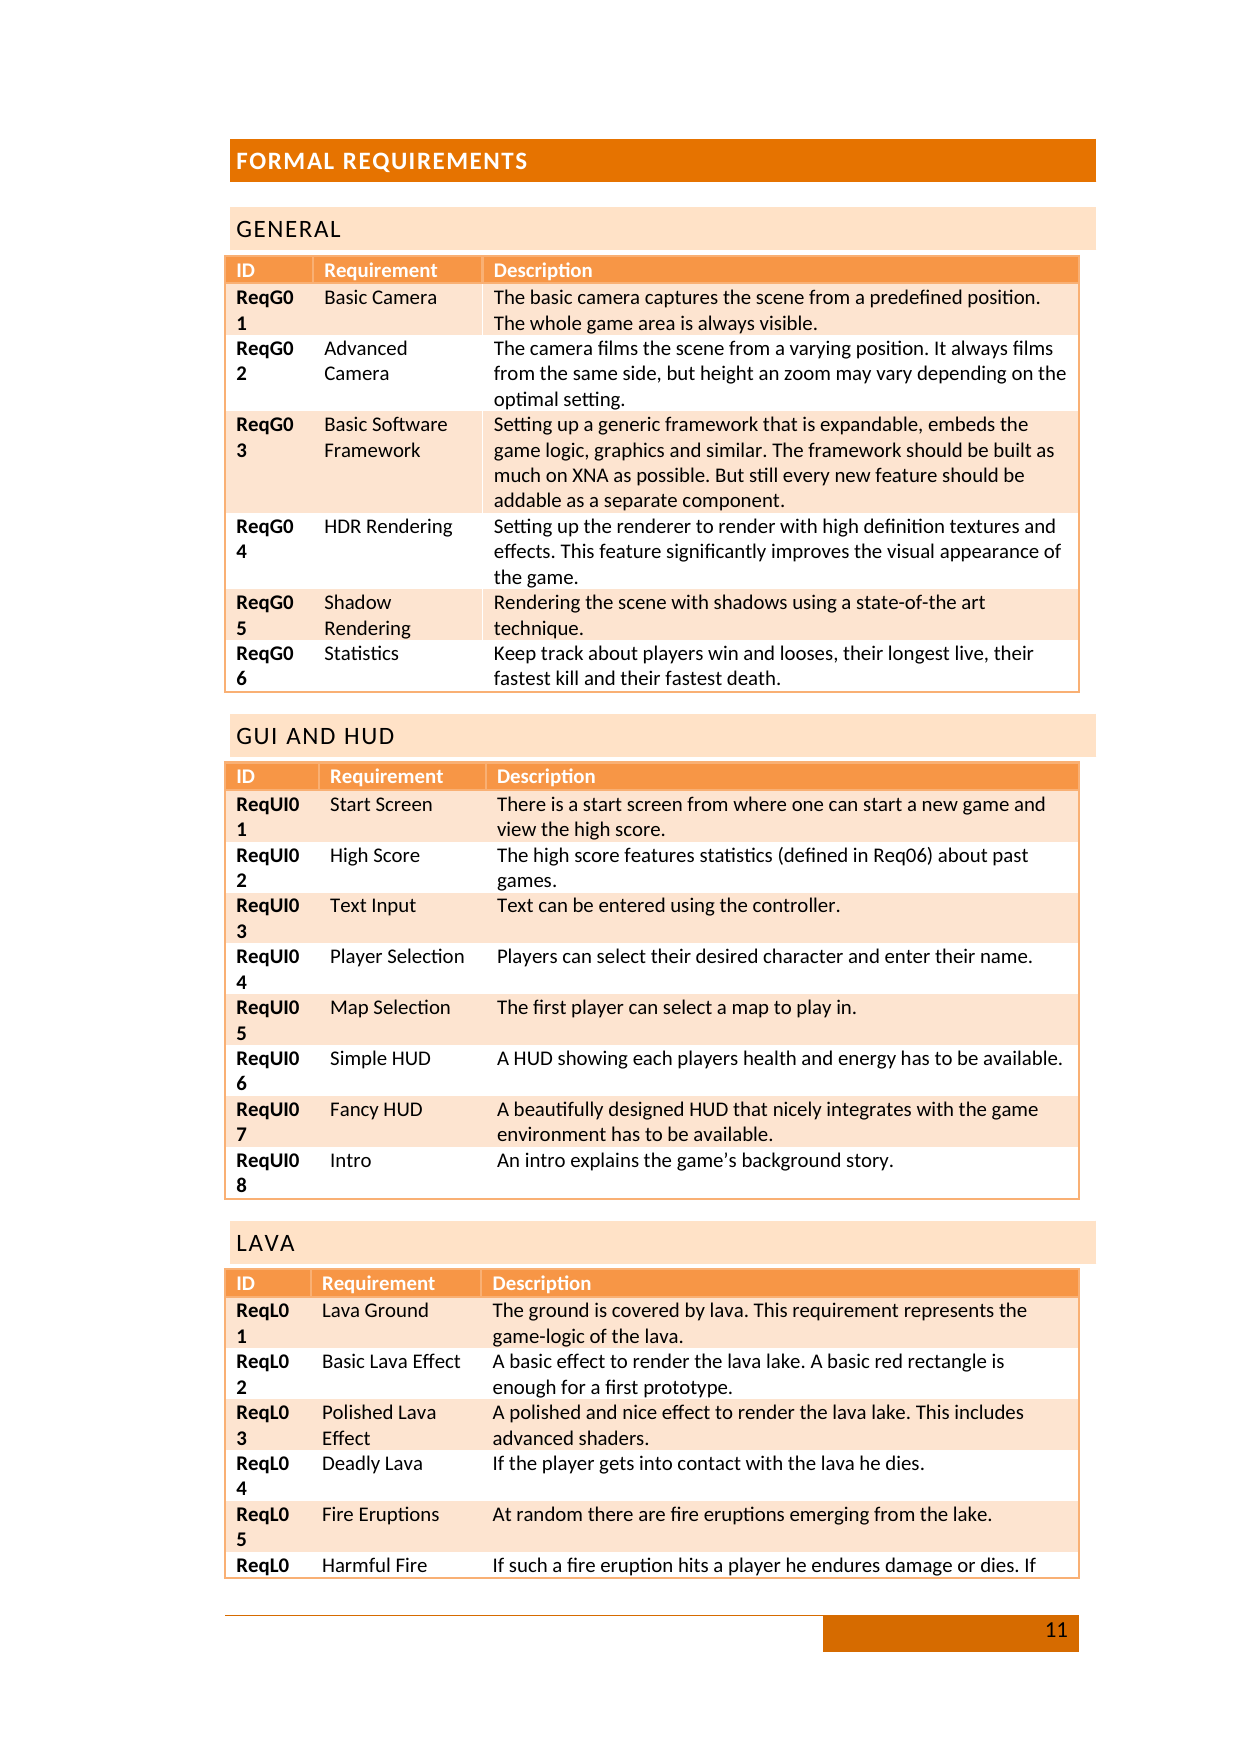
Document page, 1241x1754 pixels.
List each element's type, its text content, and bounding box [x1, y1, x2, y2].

table_header Requirement [320, 764, 485, 789]
table_cell Basic Software Framework [313, 411, 482, 513]
table_cell Text Input [319, 893, 486, 943]
subtitle Formal Requirements [236, 145, 1090, 176]
table_cell If the player gets into contact with the lava he dies. [481, 1450, 1078, 1501]
table_cell A beautifully designed HUD that nicely integrates with the game environment has to be available. [486, 1096, 1078, 1147]
table_cell Keep track about players win and looses, their longest live, their fastest kill and their fastest death. [483, 640, 1078, 691]
table_cell ReqG05 [226, 589, 313, 640]
table_cell The high score features statistics (defined in Req06) about past games. [486, 842, 1078, 893]
table_cell The camera films the scene from a varying position. It always films from the same side, but height an zoom may vary depending on the optimal setting. [483, 335, 1078, 411]
table_cell The first player can select a map to play in. [486, 994, 1078, 1045]
table_cell Advanced Camera [313, 335, 482, 411]
table_cell Player Selection [319, 944, 486, 994]
table_cell Fire Eruptions [311, 1501, 481, 1552]
table_cell A polished and nice effect to render the lava lake. This includes advanced shaders. [481, 1399, 1078, 1450]
table_cell Basic Camera [313, 284, 482, 335]
table_cell ReqL03 [226, 1399, 311, 1450]
table_cell Deadly Lava [311, 1450, 481, 1501]
table_cell ReqUI07 [226, 1096, 319, 1147]
table_cell ReqG04 [226, 513, 313, 589]
table_cell Shadow Rendering [313, 589, 482, 640]
table_cell The ground is covered by lava. This requirement represents the game-logic of the lava. [481, 1298, 1078, 1348]
table_cell Rendering the scene with shadows using a state-of-the art technique. [483, 589, 1078, 640]
subtitle Lava [236, 1227, 1090, 1257]
table_cell ReqUI03 [226, 893, 319, 943]
table_cell High Score [319, 842, 486, 893]
table_cell Setting up a generic framework that is expandable, embeds the game logic, graphics and similar. The framework should be built as much on XNA as possible. But still every new feature should be addable as a separate component. [483, 411, 1078, 513]
table_cell Setting up the renderer to render with high definition textures and effects. This feature significantly improves the visual appearance of the game. [483, 513, 1078, 589]
table_cell ReqUI02 [226, 842, 319, 893]
table_header Description [487, 764, 1078, 789]
table_cell ReqUI08 [226, 1147, 319, 1198]
table_cell ReqUI01 [226, 791, 319, 842]
table_header ID [226, 257, 312, 282]
table_cell HDR Rendering [313, 513, 482, 589]
table_cell ReqUI06 [226, 1045, 319, 1096]
table_header ID [226, 764, 318, 789]
table_cell ReqL05 [226, 1501, 311, 1552]
table_cell At random there are fire eruptions emerging from the lake. [481, 1501, 1078, 1552]
table_cell Start Screen [319, 791, 486, 842]
table_header Requirement [314, 257, 481, 282]
table_cell ReqG06 [226, 640, 313, 691]
table_cell ReqUI04 [226, 944, 319, 994]
table_cell ReqL06 [226, 1552, 311, 1577]
table_cell Polished Lava Effect [311, 1399, 481, 1450]
table_cell If such a fire eruption hits a player he endures damage or dies. If the eruption hits an island it throws the island off its course. [481, 1552, 1078, 1577]
table_cell ReqUI05 [226, 994, 319, 1045]
table_cell An intro explains the game’s background story. [486, 1147, 1078, 1198]
table_header Requirement [312, 1270, 480, 1296]
table_cell A HUD showing each players health and energy has to be available. [486, 1045, 1078, 1096]
table_cell ReqG03 [226, 411, 313, 513]
table_cell ReqG01 [226, 284, 313, 335]
table_header Description [484, 257, 1078, 282]
table_cell Basic Lava Effect [311, 1349, 481, 1399]
table_cell ReqL04 [226, 1450, 311, 1501]
table_header Description [482, 1270, 1078, 1296]
table_cell Map Selection [319, 994, 486, 1045]
table_cell ReqL01 [226, 1298, 311, 1348]
table_cell The basic camera captures the scene from a predefined position. The whole game area is always visible. [483, 284, 1078, 335]
table_cell ReqL02 [226, 1349, 311, 1399]
table_cell Intro [319, 1147, 486, 1198]
table_cell ReqG02 [226, 335, 313, 411]
subtitle General [236, 214, 1090, 244]
table_header ID [226, 1270, 310, 1296]
table_cell Text can be entered using the controller. [486, 893, 1078, 943]
table_cell Lava Ground [311, 1298, 481, 1348]
subtitle GUI AND HUD [236, 720, 1090, 751]
table_cell Statistics [313, 640, 482, 691]
table_cell There is a start screen from where one can start a new game and view the high score. [486, 791, 1078, 842]
table_cell Simple HUD [319, 1045, 486, 1096]
table_cell A basic effect to render the lava lake. A basic red rectangle is enough for a first prototype. [481, 1349, 1078, 1399]
table_cell Fancy HUD [319, 1096, 486, 1147]
table_cell Players can select their desired character and enter their name. [486, 944, 1078, 994]
table_cell Harmful Fire Eruptions [311, 1552, 481, 1577]
